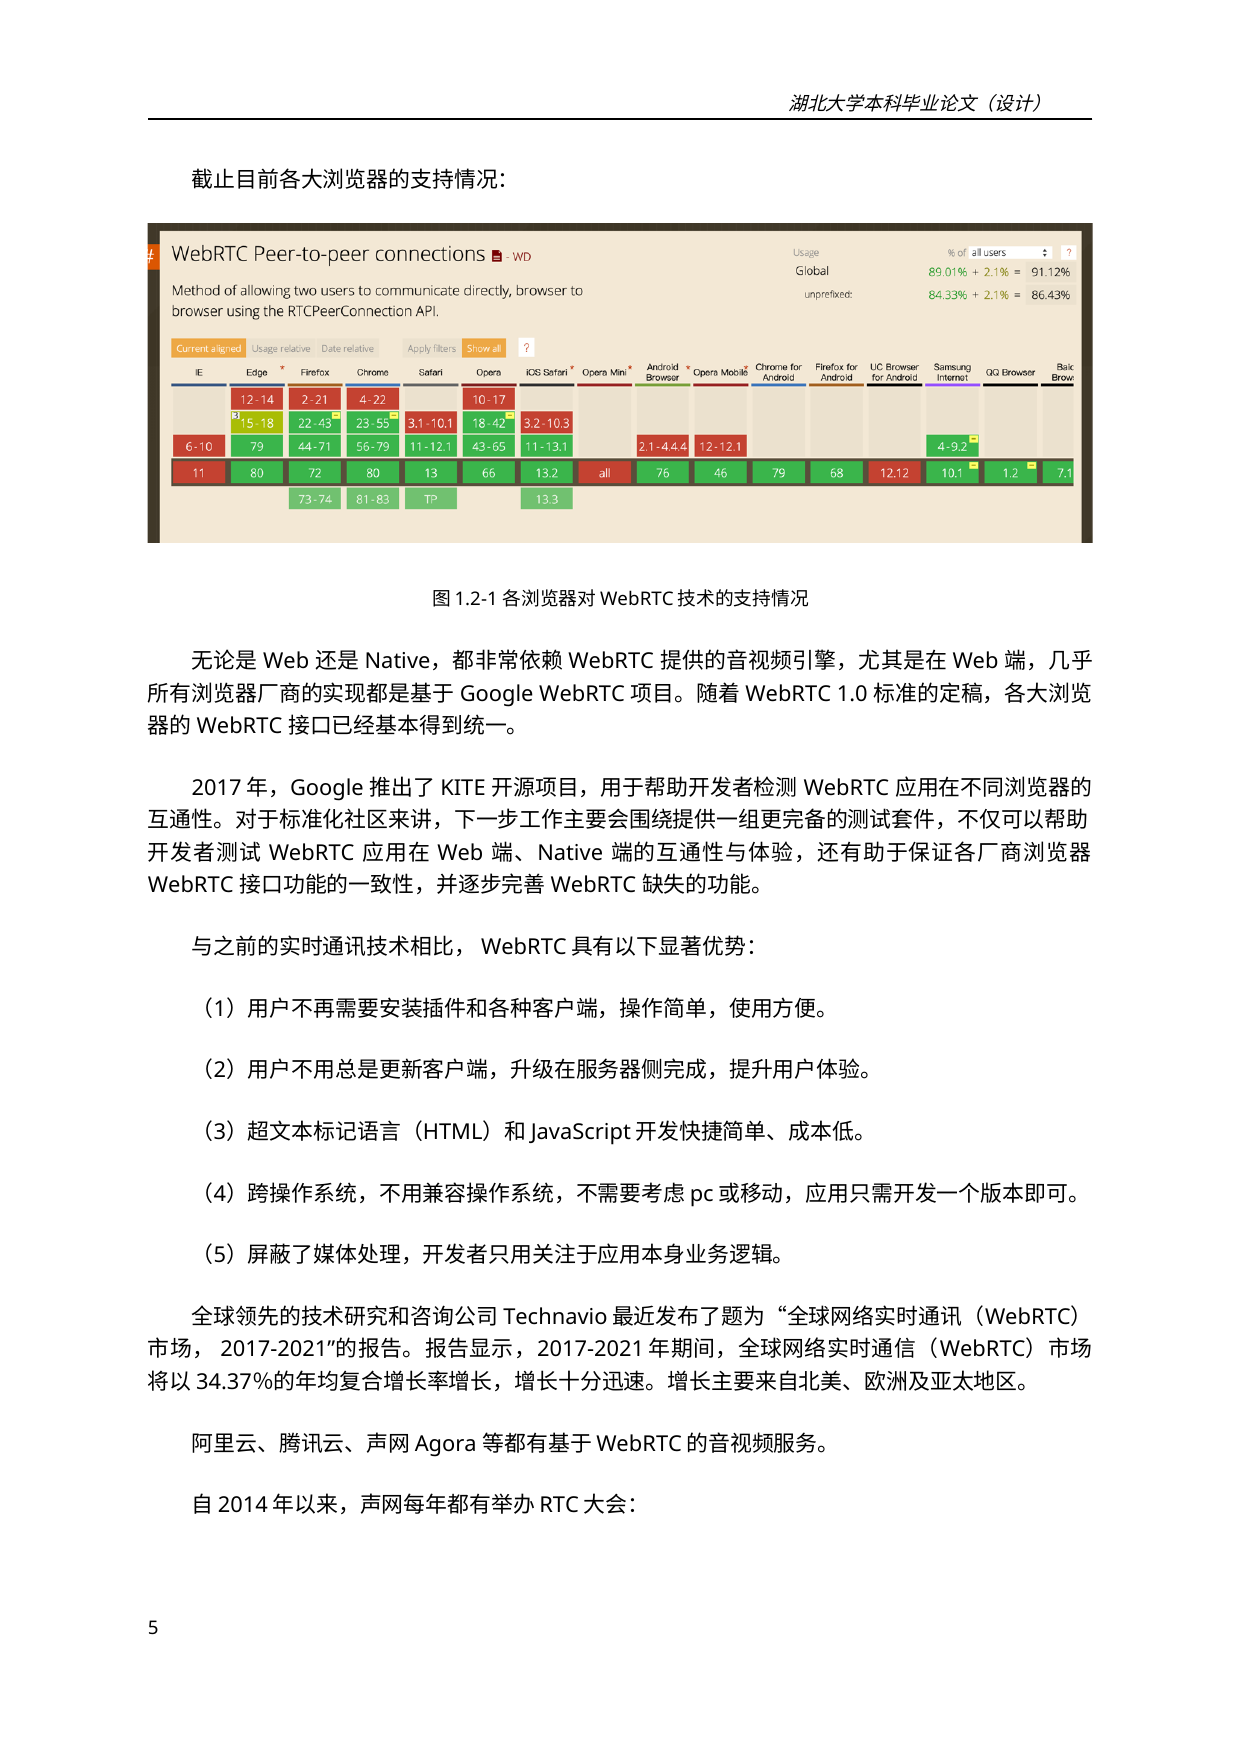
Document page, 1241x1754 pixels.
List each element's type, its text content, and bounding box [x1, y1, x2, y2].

text （4）跨操作系统，不用兼容操作系统，不需要考虑pc或移动，应用只需开发一个版本即可。 [148, 1175, 1092, 1208]
text （1）用户不再需要安装插件和各种客户端，操作简单，使用方便。 [148, 990, 1092, 1023]
text 2017年，Google 推出了 KITE 开源项目，用于帮助开发者检测 WebRTC 应用在不同浏览器的互通性。对于标准化社区来讲，下一步工作主要会围绕提供一组更完备的测试套件，不仅可以帮助开发者测试 WebRTC 应用在 Web 端、Native 端的互通性与体验，还有助于保证各厂商浏览器 WebRTC 接口功能的一致性，并逐步完善 WebRTC 缺失的功能。 [148, 769, 1092, 899]
text 无论是 Web 还是 Native，都非常依赖 WebRTC 提供的音视频引擎，尤其是在 Web 端，几乎所有浏览器厂商的实现都是基于 Google WebRTC 项目。随着 WebRTC 1.0 标准的定稿，各大浏览器的 WebRTC 接口已经基本得到统一。 [148, 643, 1092, 740]
text （2）用户不用总是更新客户端，升级在服务器侧完成，提升用户体验。 [148, 1052, 1092, 1084]
text 自2014年以来，声网每年都有举办RTC大会： [148, 1487, 1092, 1519]
text 与之前的实时通讯技术相比， WebRTC具有以下显著优势： [148, 929, 1092, 961]
text 图1.2-1 各浏览器对WebRTC技术的支持情况 [148, 543, 1092, 614]
text 全球领先的技术研究和咨询公司Technavio最近发布了题为“全球网络实时通讯（WebRTC）市场， 2017-2021”的报告。报告显示，2017-2021年期间，全球网络实时通信（WebRTC）市场将以34.37％的年均复合增长率增长，增长十分迅速。增长主要来自北美、欧洲及亚太地区。 [148, 1299, 1092, 1396]
text 阿里云、腾讯云、声网Agora 等都有基于WebRTC的音视频服务。 [148, 1425, 1092, 1458]
text （3）超文本标记语言（HTML）和JavaScript开发快捷简单、成本低。 [148, 1114, 1092, 1146]
text 截止目前各大浏览器的支持情况： [148, 162, 1092, 194]
picture [147, 223, 1093, 543]
text （5）屏蔽了媒体处理，开发者只用关注于应用本身业务逻辑。 [148, 1237, 1092, 1269]
